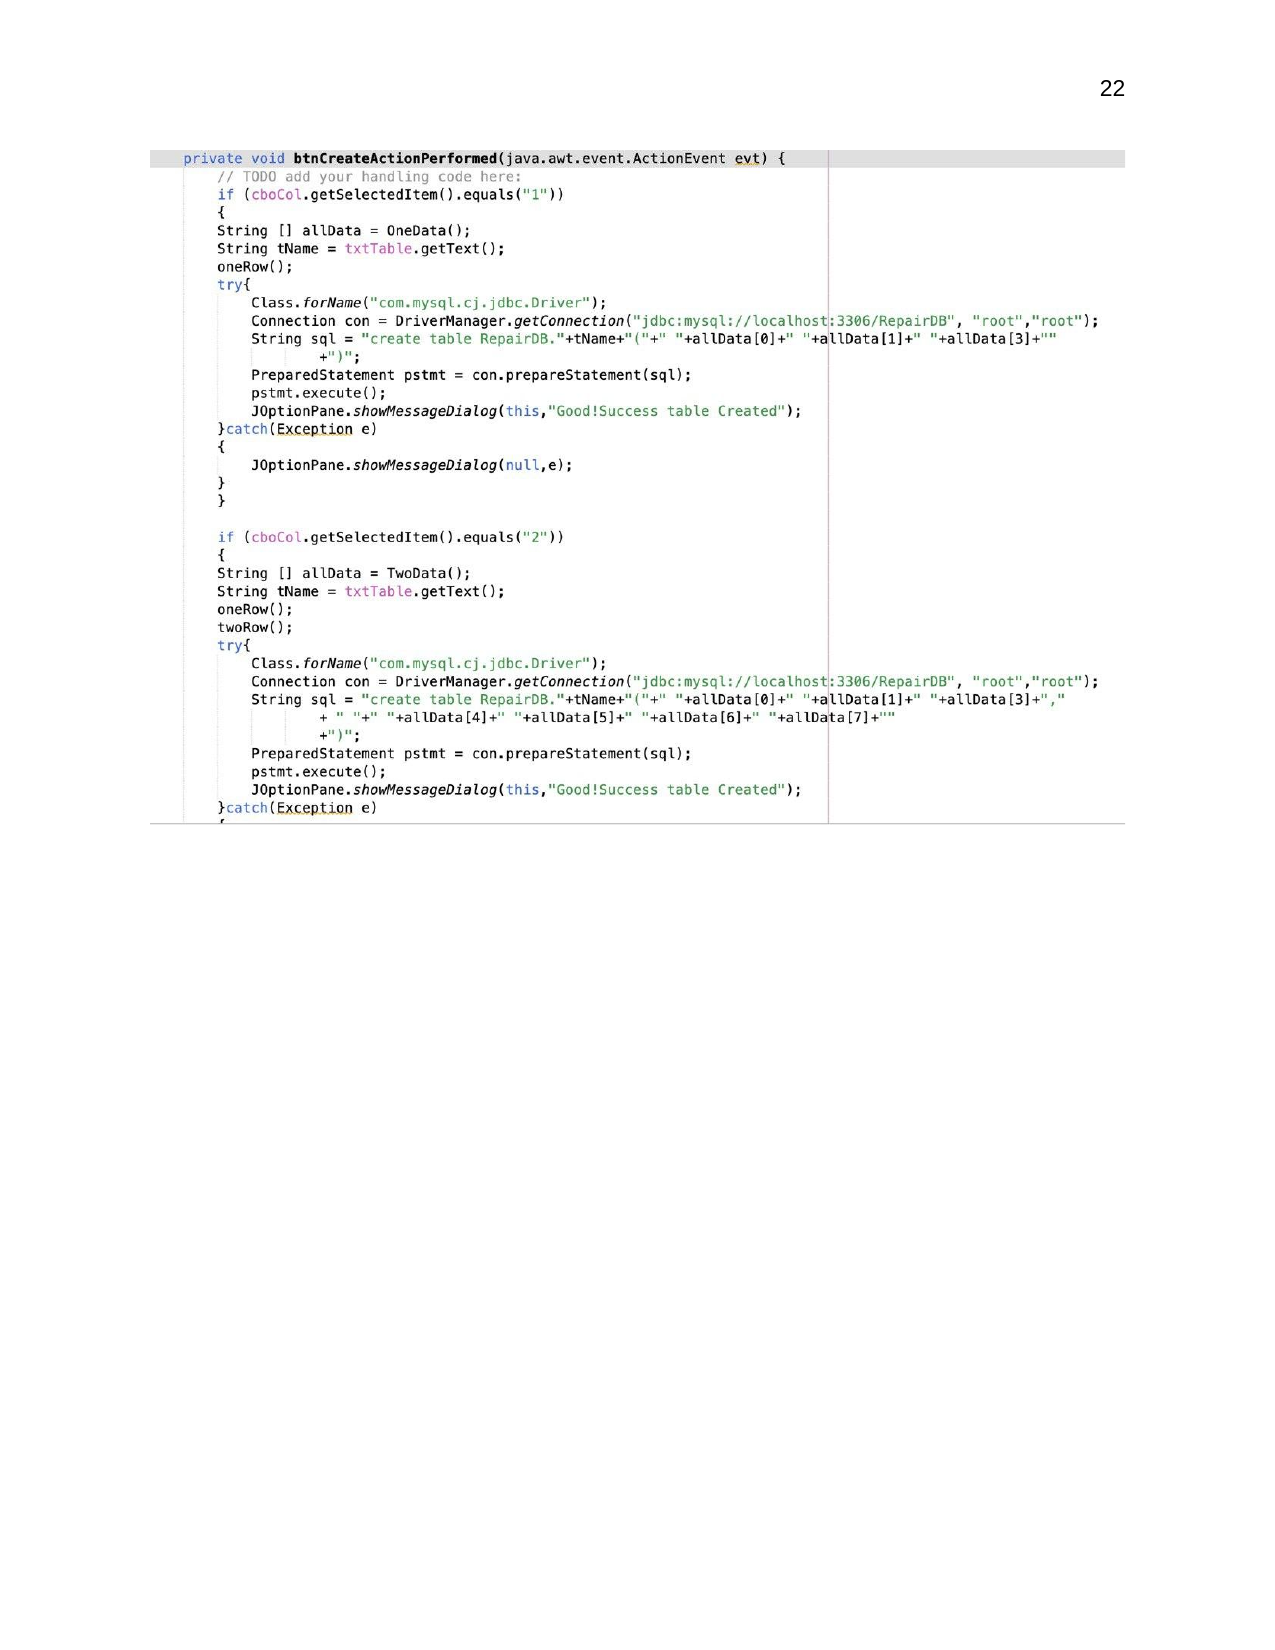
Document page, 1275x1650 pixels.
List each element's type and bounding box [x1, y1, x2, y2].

picture [150, 150, 1125, 825]
